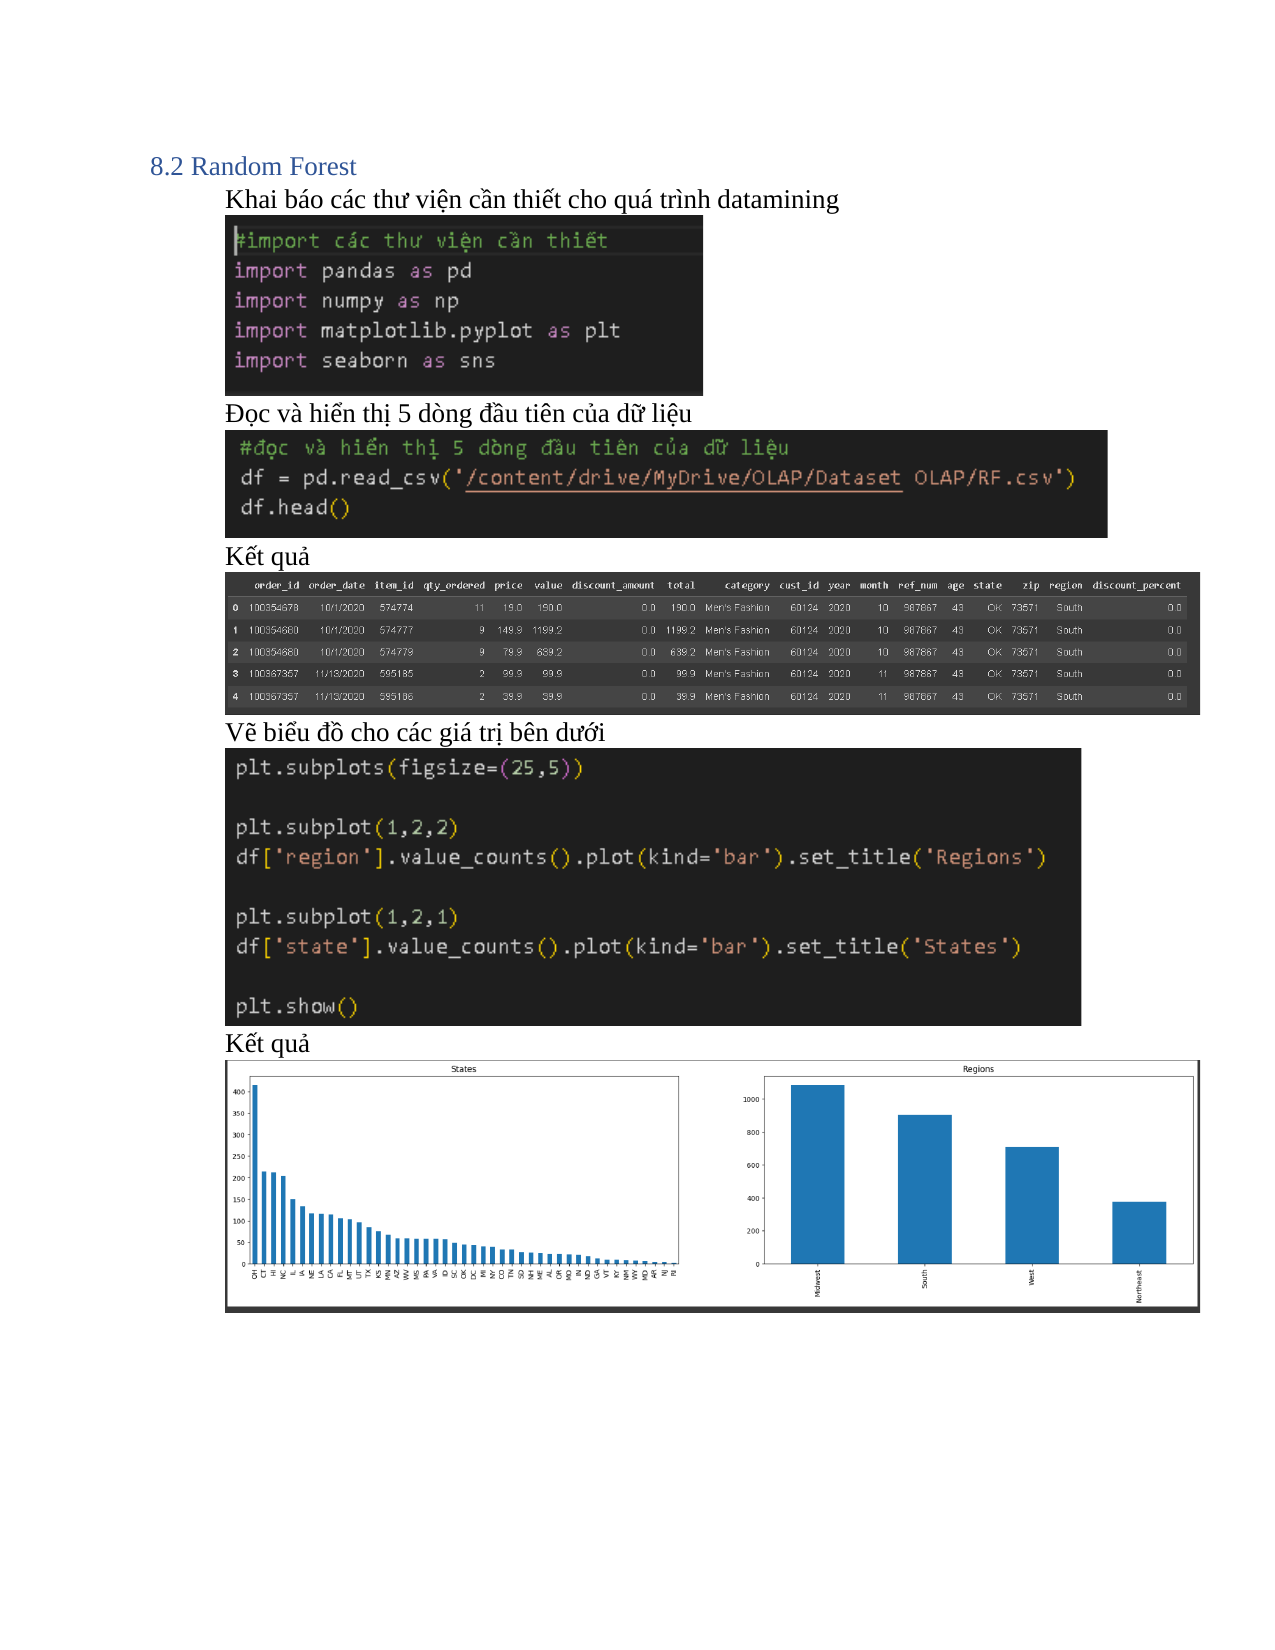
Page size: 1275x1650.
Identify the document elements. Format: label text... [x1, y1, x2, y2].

list Đọc và hiển thị 5 dòng đầu tiên của dữ liệu [225, 397, 1125, 428]
list Kết quả [225, 1027, 1125, 1058]
subtitle 8.2 Random Forest [150, 150, 1125, 181]
list Vẽ biểu đồ cho các giá trị bên dưới [225, 716, 1125, 747]
list Khai báo các thư viện cần thiết cho quá trình datamining [225, 183, 1125, 214]
picture [225, 1060, 1200, 1313]
picture [225, 748, 1082, 1026]
picture [225, 572, 1200, 715]
picture [225, 215, 704, 396]
list Kết quả [225, 539, 1125, 571]
picture [225, 430, 1108, 538]
